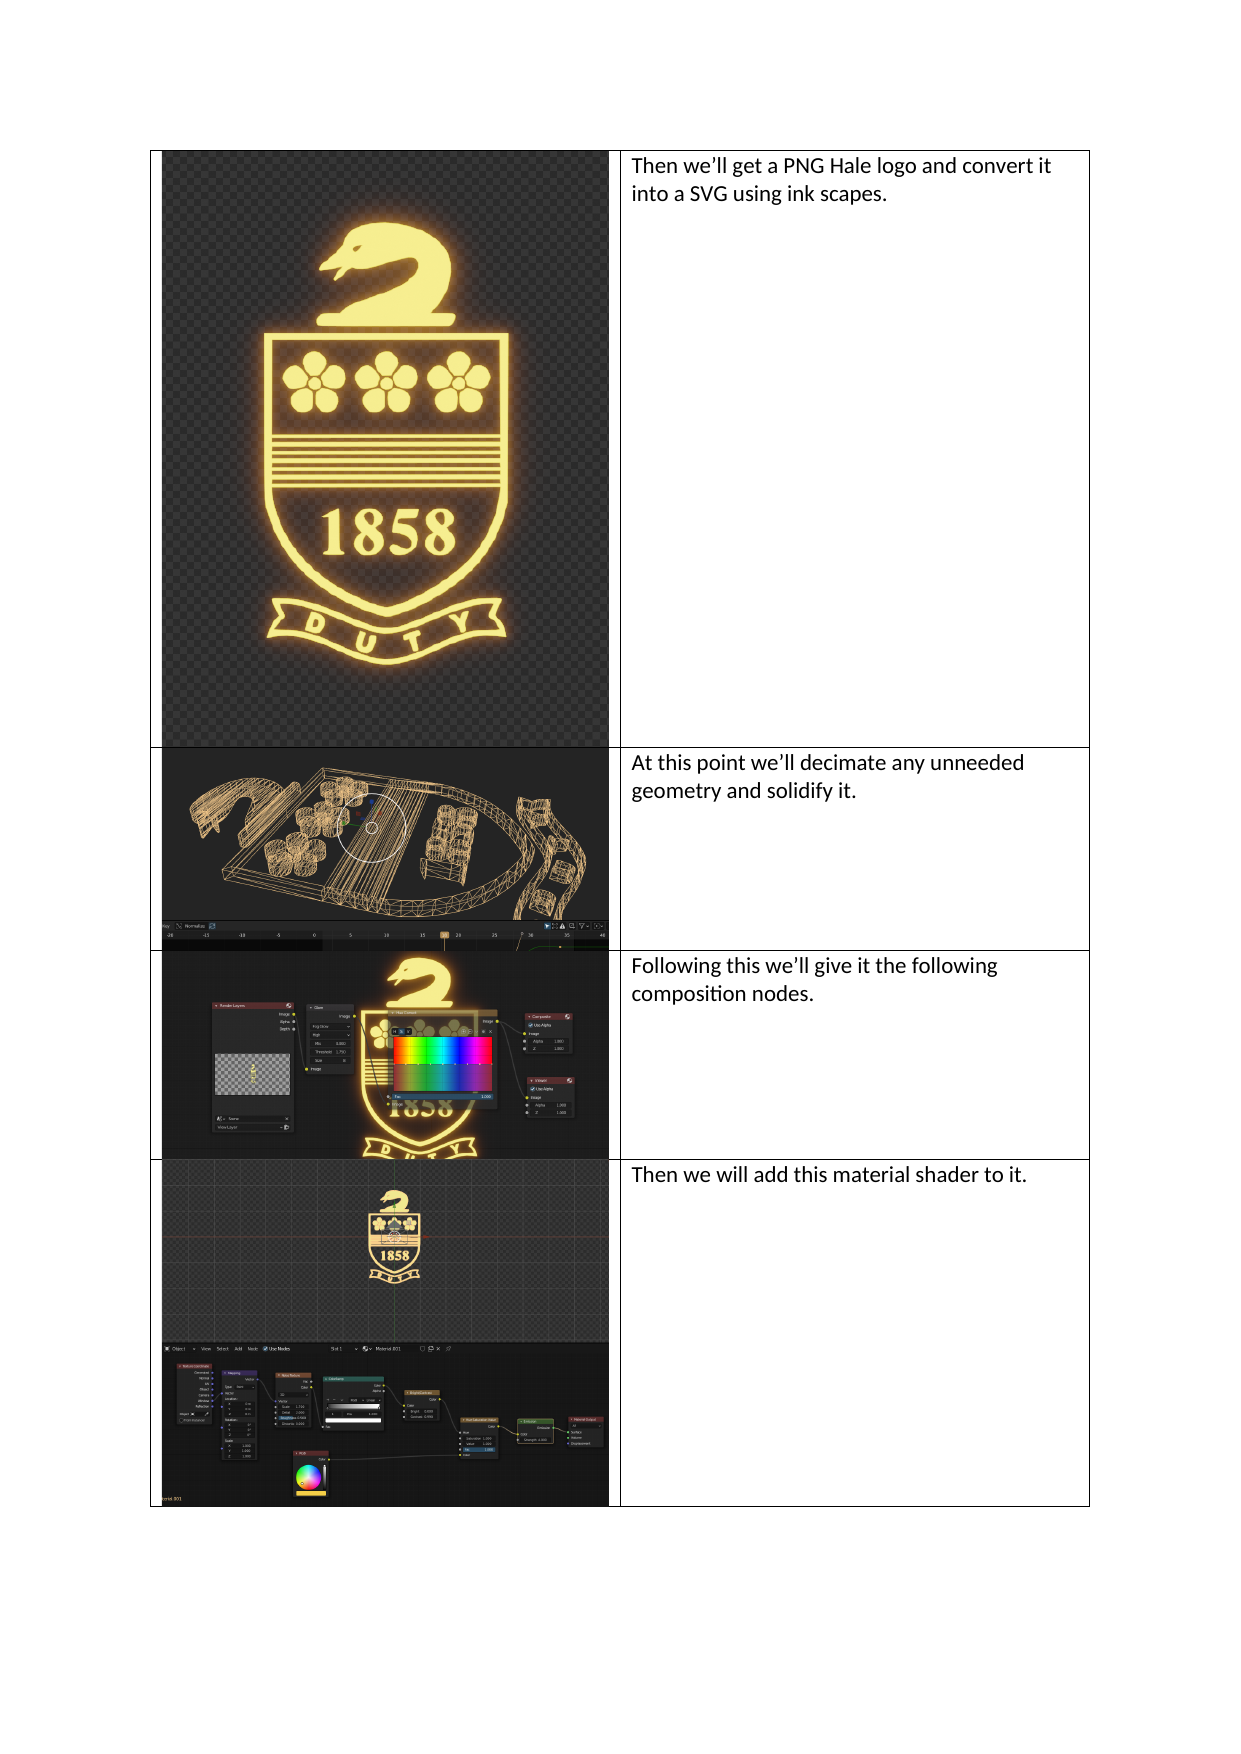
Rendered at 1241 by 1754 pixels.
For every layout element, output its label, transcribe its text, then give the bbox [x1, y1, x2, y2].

table_cell [151, 1160, 161, 1506]
table_cell [609, 951, 620, 1159]
table_cell [609, 1160, 620, 1506]
table_cell [151, 151, 161, 747]
picture [161, 748, 609, 1507]
table_cell [151, 748, 161, 950]
table_cell Following this we’ll give it the following composition nodes. [621, 951, 1089, 1159]
table_cell Then we will add this material shader to it. [621, 1160, 1089, 1506]
table_cell Then we’ll get a PNG Hale logo and convert it into a SVG using ink scapes. [621, 151, 1089, 747]
table_cell [151, 951, 161, 1159]
picture [161, 151, 609, 747]
table_cell At this point we’ll decimate any unneeded geometry and solidify it. [621, 748, 1089, 950]
table_cell [609, 151, 620, 747]
table_cell [609, 748, 620, 950]
